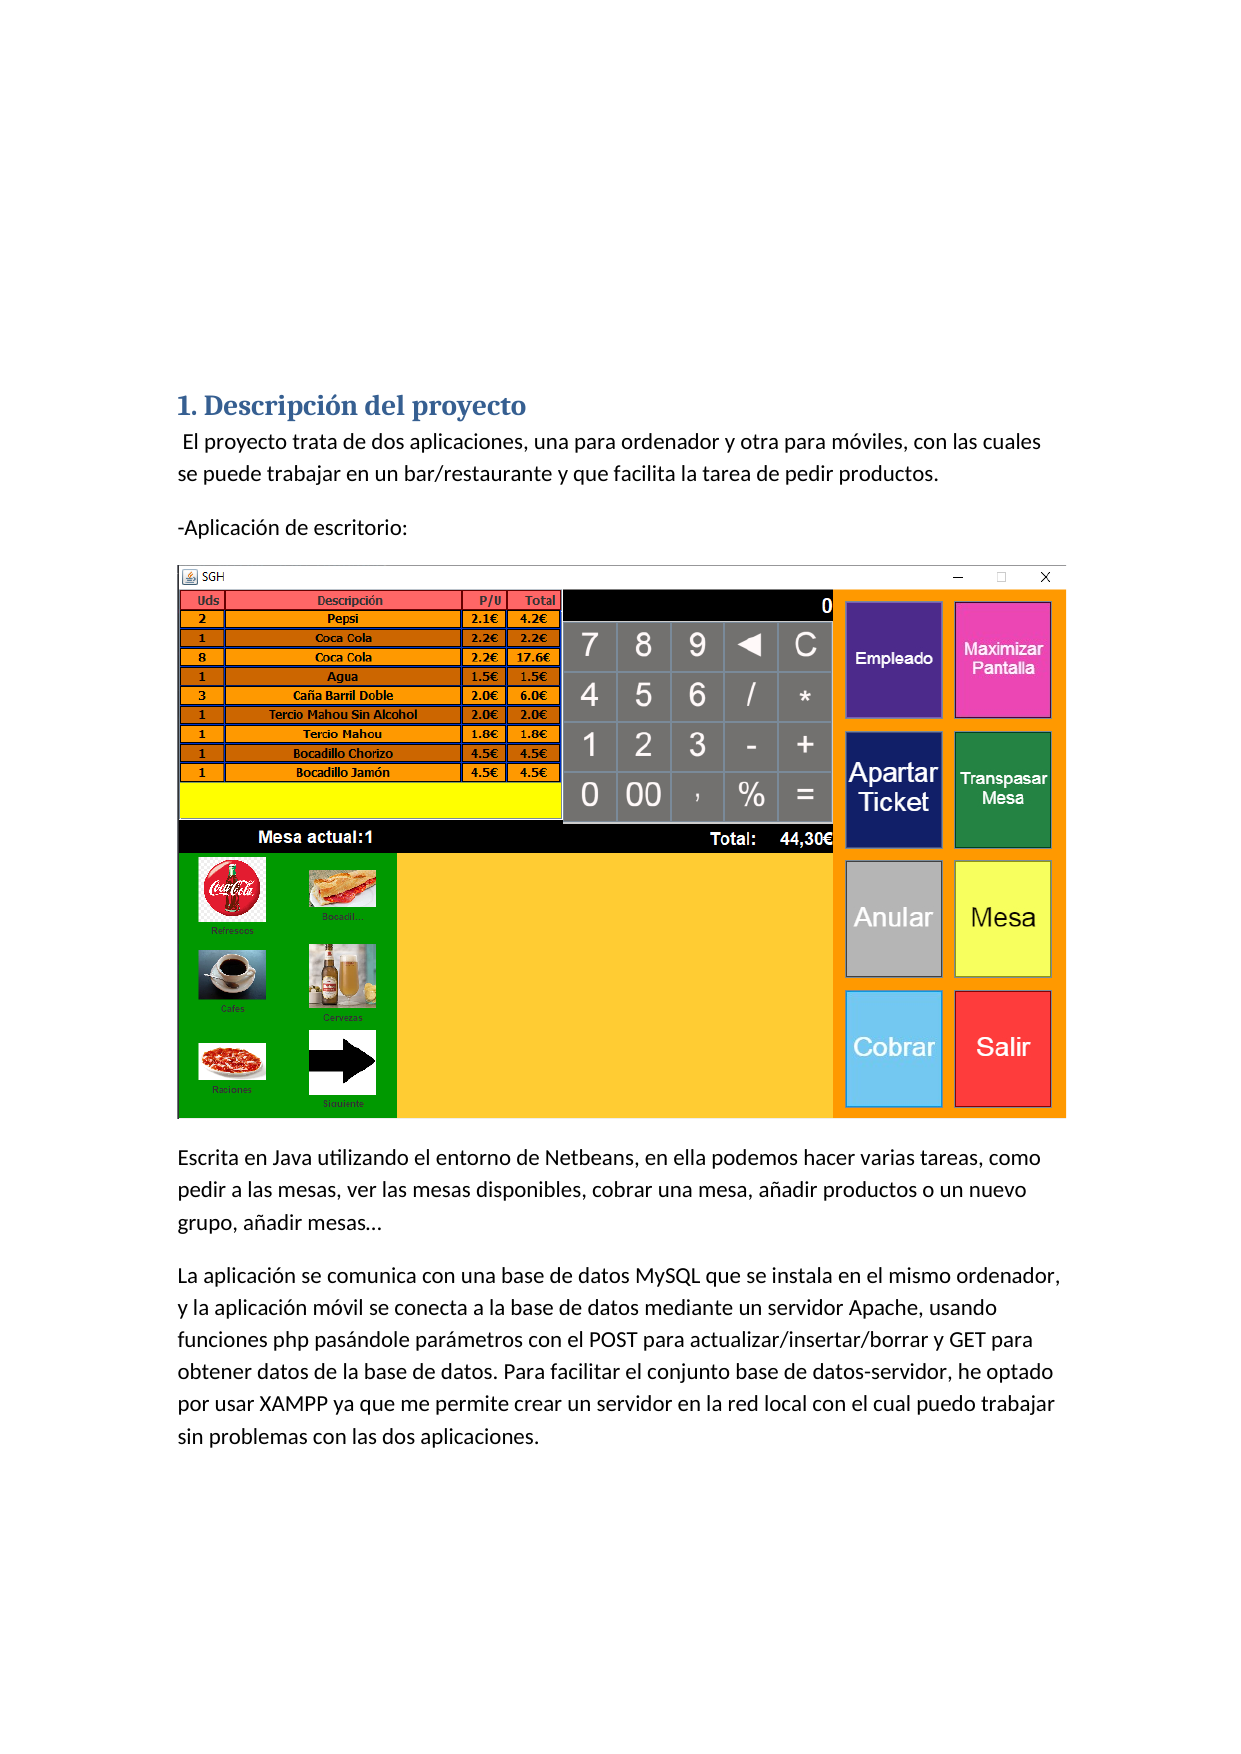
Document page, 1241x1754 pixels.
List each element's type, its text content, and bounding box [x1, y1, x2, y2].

subtitle 1. Descripción del proyecto [177, 389, 1063, 422]
picture [177, 565, 1067, 1119]
text El proyecto trata de dos aplicaciones, una para ordenador y otra para móviles, con las cuales se puede trabajar en un bar/restaurante y que facilita la tarea de pedir productos. [177, 427, 1063, 488]
text Escrita en Java utilizando el entorno de Netbeans, en ella podemos hacer varias tareas, como pedir a las mesas, ver las mesas disponibles, cobrar una mesa, añadir productos o un nuevo grupo, añadir mesas… [177, 1143, 1063, 1236]
text -Aplicación de escritorio: [177, 513, 1063, 541]
text La aplicación se comunica con una base de datos MySQL que se instala en el mismo ordenador, y la aplicación móvil se conecta a la base de datos mediante un servidor Apache, usando funciones php pasándole parámetros con el POST para actualizar/insertar/borrar y GET para obtener datos de la base de datos. Para facilitar el conjunto base de datos-servidor, he optado por usar XAMPP ya que me permite crear un servidor en la red local con el cual puedo trabajar sin problemas con las dos aplicaciones. [177, 1261, 1063, 1450]
